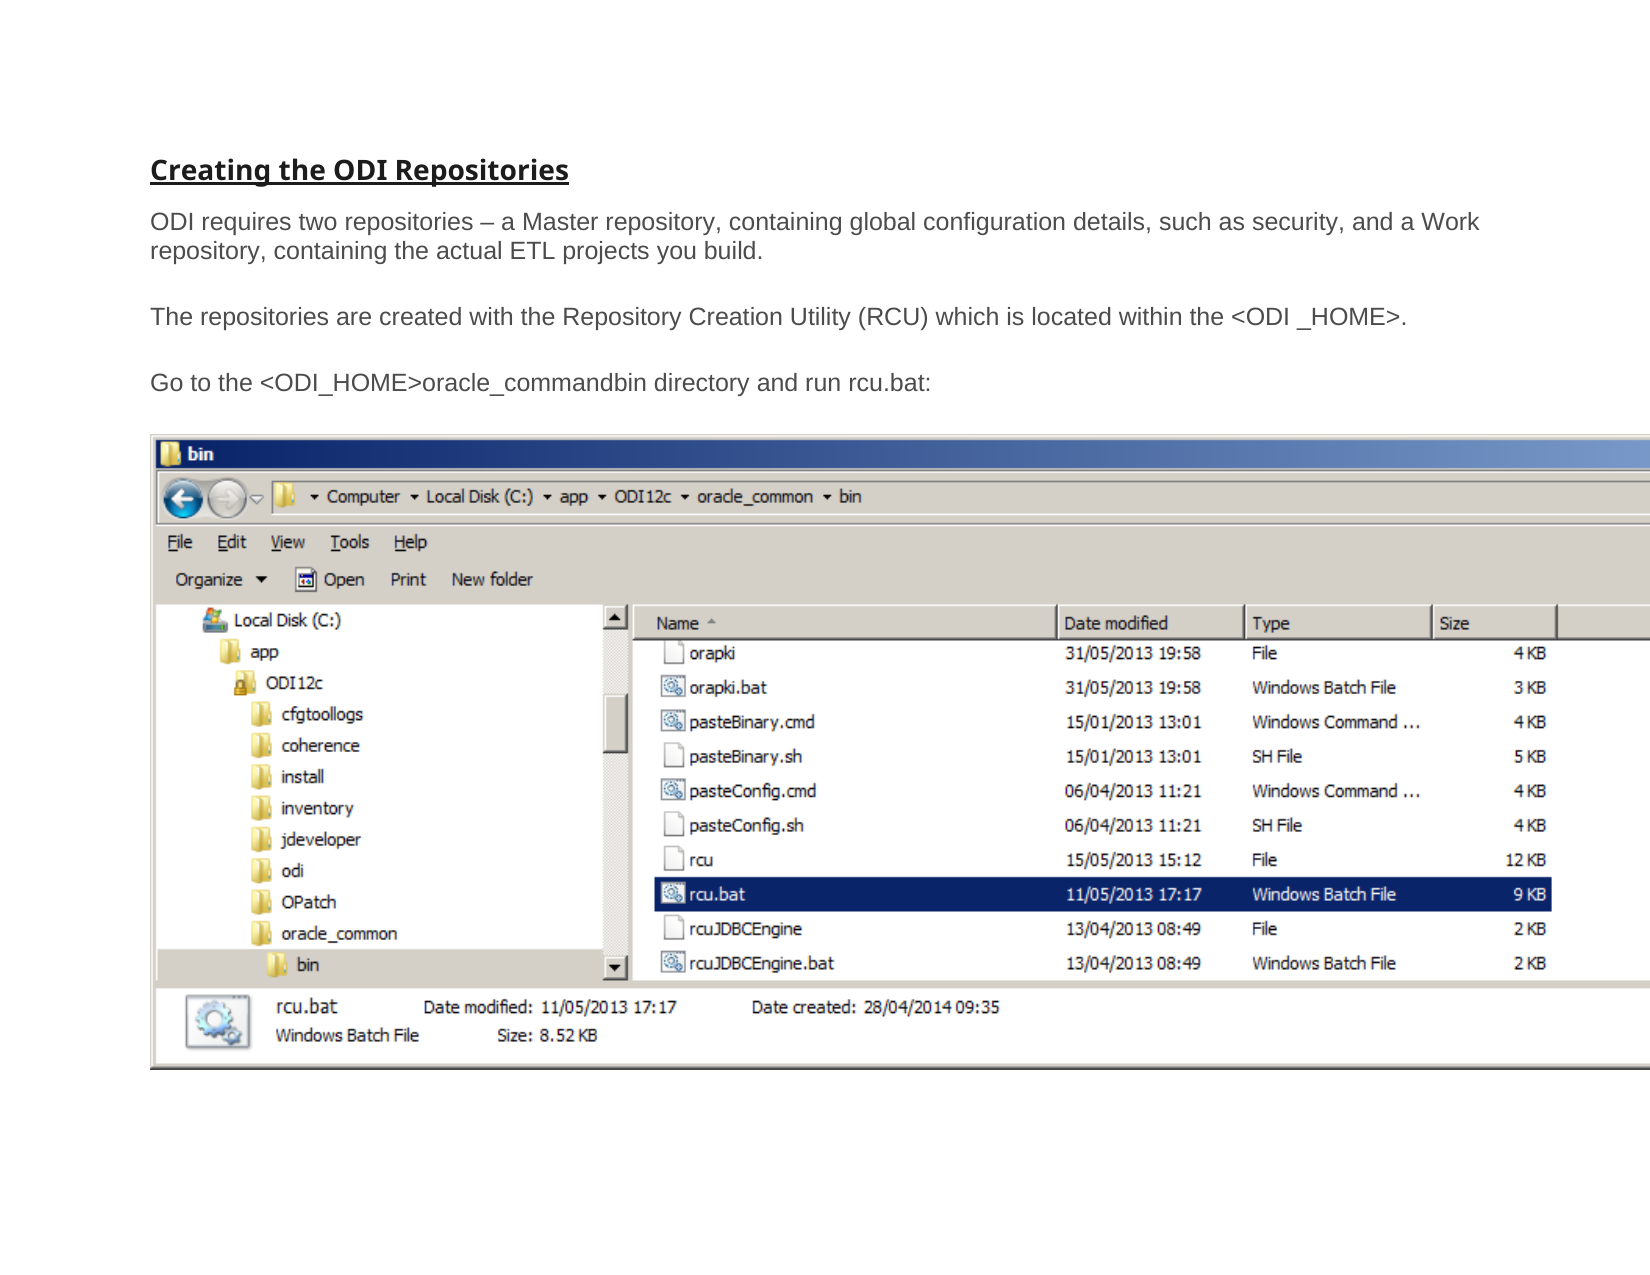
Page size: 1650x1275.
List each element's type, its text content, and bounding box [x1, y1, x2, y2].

text ODI requires two repositories – a Master repository, containing global configuration details, such as security, and a Work repository, containing the actual ETL projects you build. [150, 207, 1500, 264]
text The repositories are created with the Repository Creation Utility (RCU) which is located within the <ODI _HOME>. [150, 302, 1500, 331]
text Go to the <ODI_HOME>oracle_commandbin directory and run rcu.bat: [150, 368, 1500, 397]
picture [150, 434, 1650, 1070]
text Creating the ODI Repositories [150, 150, 1500, 188]
